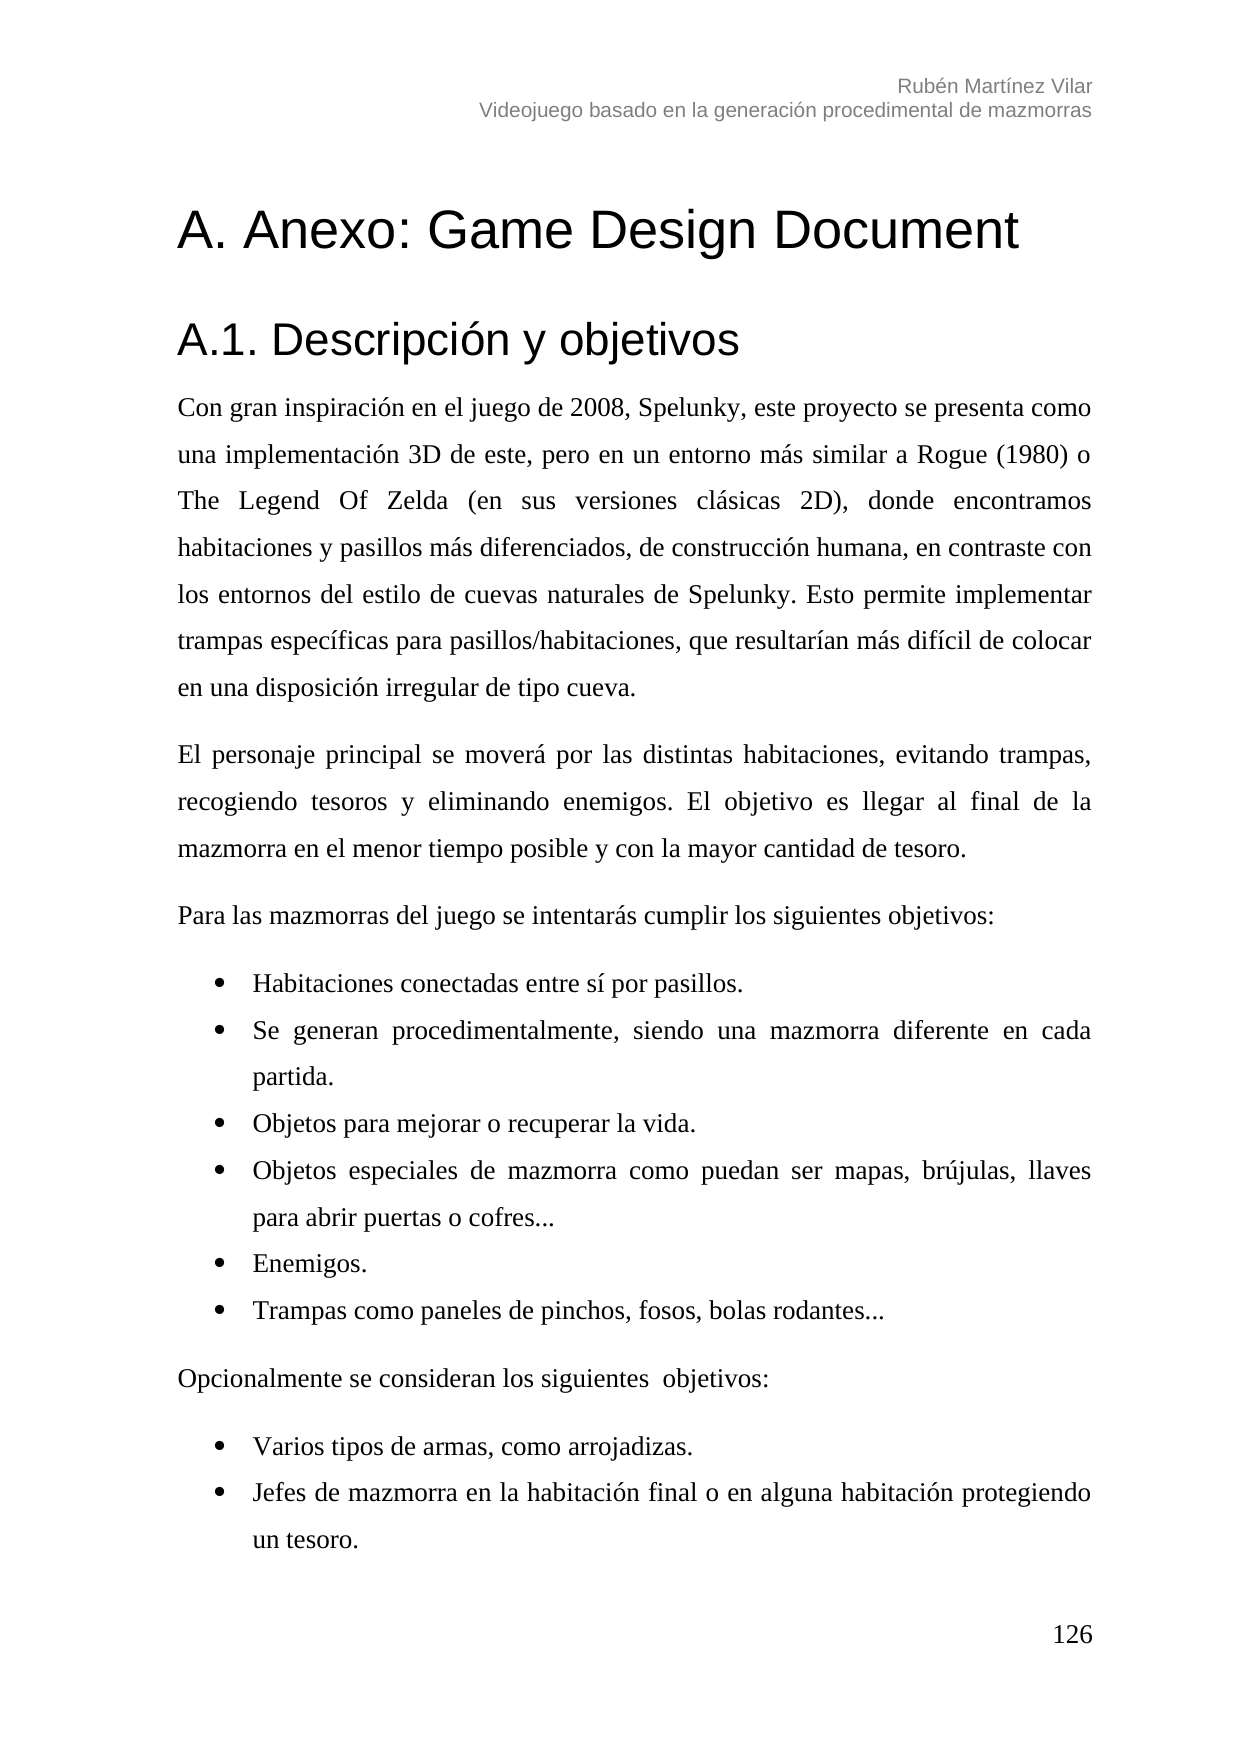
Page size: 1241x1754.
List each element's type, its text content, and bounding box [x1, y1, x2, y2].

list Varios tipos de armas, como arrojadizas. [215, 1429, 1092, 1461]
list Enemigos. [215, 1247, 1092, 1279]
list Objetos para mejorar o recuperar la vida. [215, 1107, 1092, 1138]
subtitle A. Anexo: Game Design Document [177, 198, 1092, 260]
text El personaje principal se moverá por las distintas habitaciones, evitando trampas, recogiendo tesoros y eliminando enemigos. El objetivo es llegar al final de la mazmorra en el menor tiempo posible y con la mayor cantidad de tesoro. [177, 738, 1092, 863]
list Objetos especiales de mazmorra como puedan ser mapas, brújulas, llaves para abrir puertas o cofres... [215, 1154, 1092, 1232]
list Trampas como paneles de pinchos, fosos, bolas rodantes... [215, 1294, 1092, 1326]
text Opcionalmente se consideran los siguientes objetivos: [177, 1362, 1092, 1393]
list Habitaciones conectadas entre sí por pasillos. [215, 967, 1092, 998]
text Para las mazmorras del juego se intentarás cumplir los siguientes objetivos: [177, 899, 1092, 931]
subtitle A.1. Descripción y objetivos [177, 312, 1092, 365]
list Se generan procedimentalmente, siendo una mazmorra diferente en cada partida. [215, 1014, 1092, 1092]
text Con gran inspiración en el juego de 2008, Spelunky, este proyecto se presenta como una implementación 3D de este, pero en un entorno más similar a Rogue (1980) o The Legend Of Zelda (en sus versiones clásicas 2D), donde encontramos habitaciones y pasillos más diferenciados, de construcción humana, en contraste con los entornos del estilo de cuevas naturales de Spelunky. Esto permite implementar trampas específicas para pasillos/habitaciones, que resultarían más difícil de colocar en una disposición irregular de tipo cueva. [177, 391, 1092, 702]
list Jefes de mazmorra en la habitación final o en alguna habitación protegiendo un tesoro. [215, 1476, 1092, 1554]
